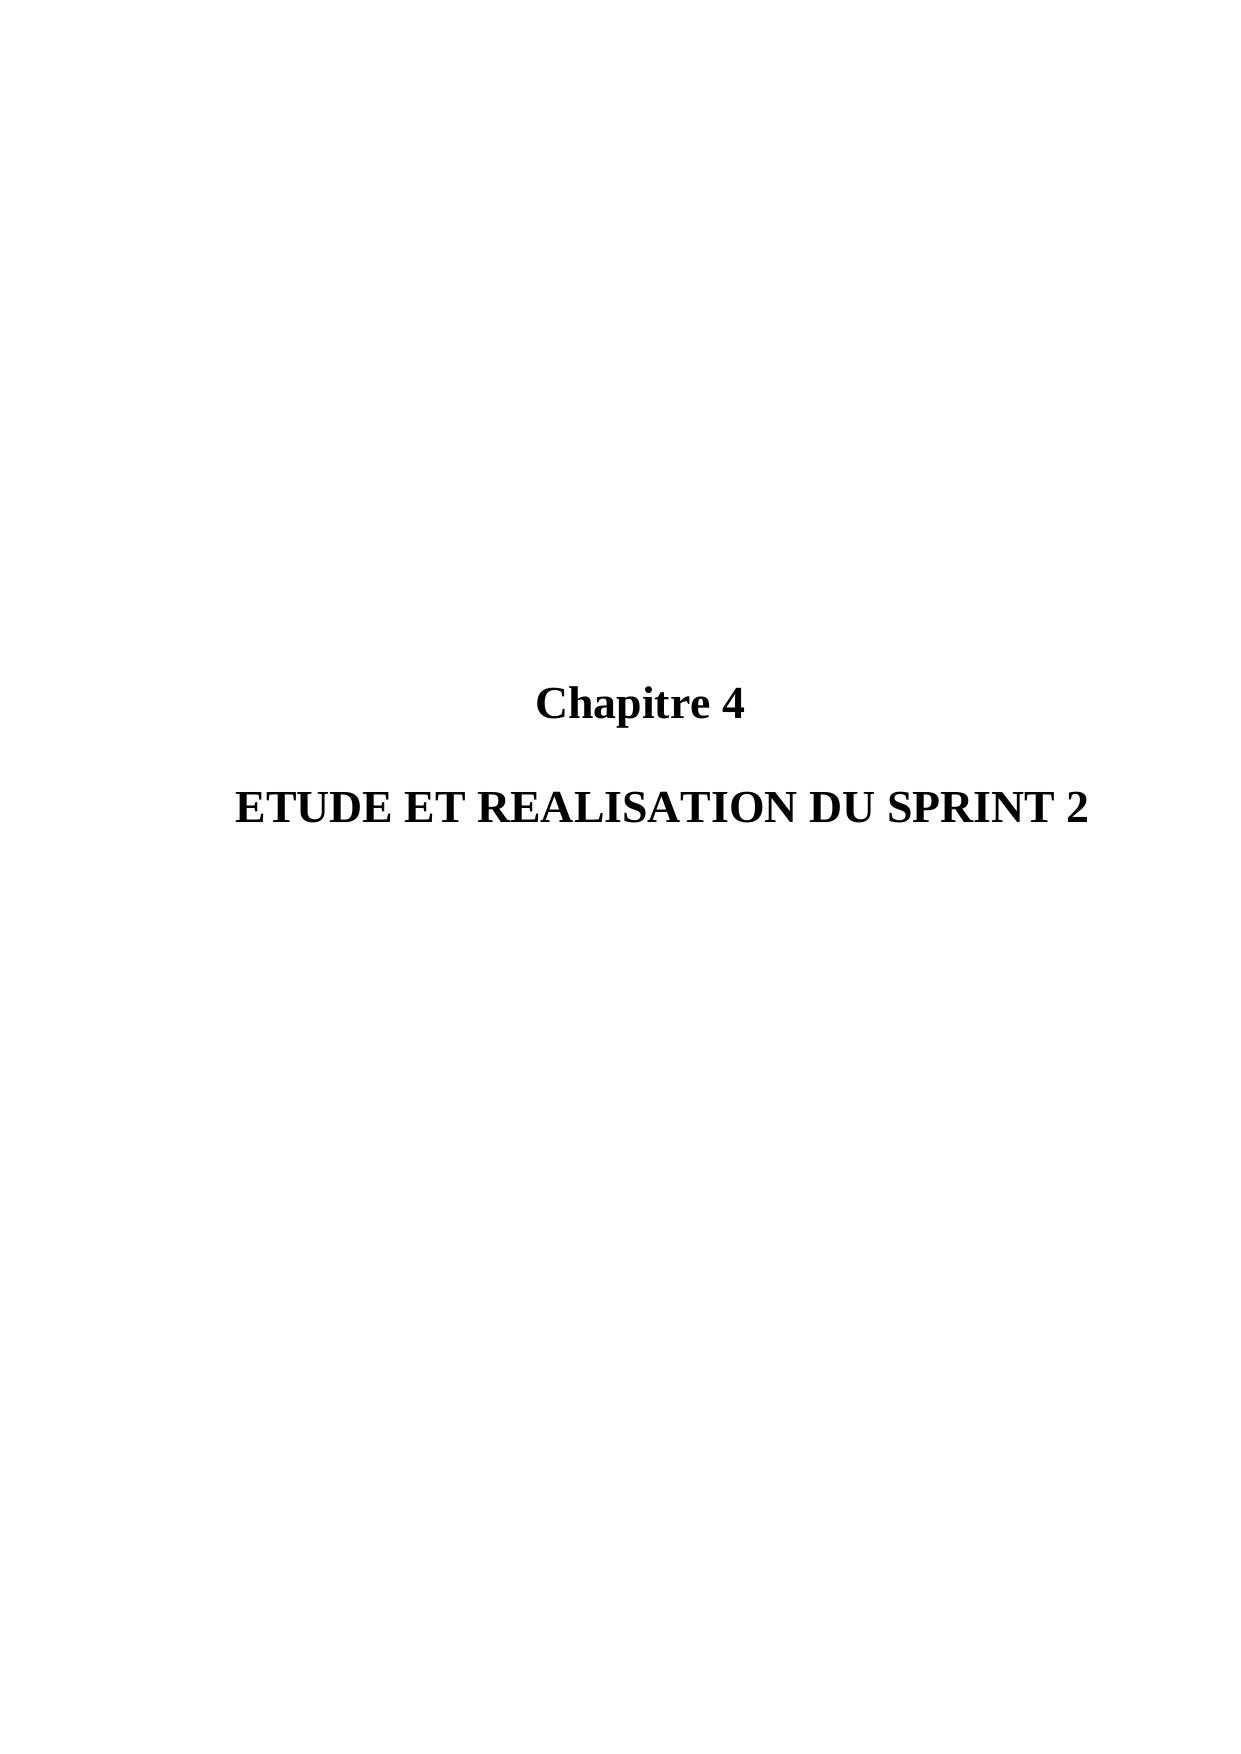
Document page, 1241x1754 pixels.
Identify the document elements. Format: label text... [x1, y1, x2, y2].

subtitle ETUDE ET REALISATION DU SPRINT 2 [233, 779, 1093, 832]
subtitle Chapitre 4 [192, 676, 1059, 728]
